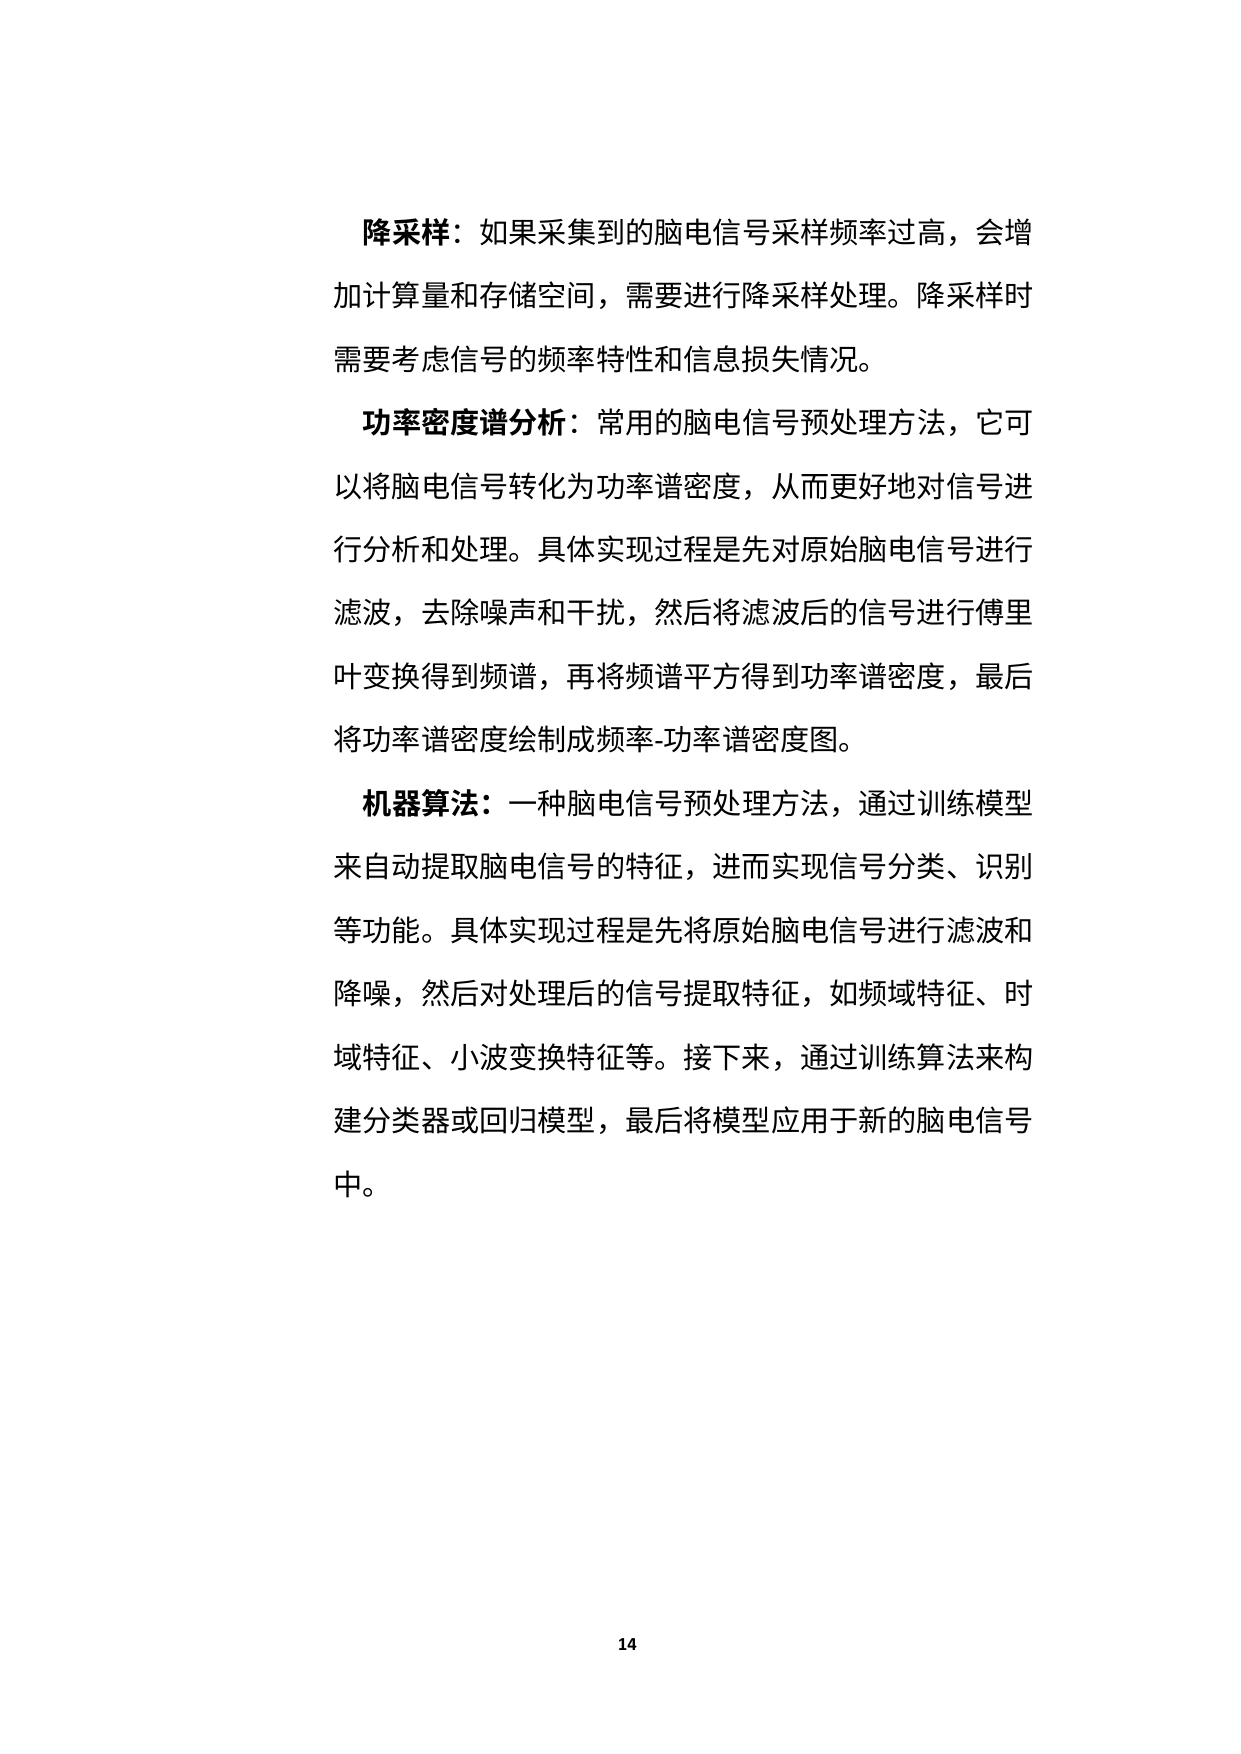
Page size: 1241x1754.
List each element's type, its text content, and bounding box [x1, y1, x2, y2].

text 机器算法：一种脑电信号预处理方法，通过训练模型来自动提取脑电信号的特征，进而实现信号分类、识别等功能。具体实现过程是先将原始脑电信号进行滤波和降噪，然后对处理后的信号提取特征，如频域特征、时域特征、小波变换特征等。接下来，通过训练算法来构建分类器或回归模型，最后将模型应用于新的脑电信号中。 [333, 781, 1053, 1203]
text 降采样：如果采集到的脑电信号采样频率过高，会增加计算量和存储空间，需要进行降采样处理。降采样时需要考虑信号的频率特性和信息损失情况。 [333, 209, 1053, 379]
text 功率密度谱分析：常用的脑电信号预处理方法，它可以将脑电信号转化为功率谱密度，从而更好地对信号进行分析和处理。具体实现过程是先对原始脑电信号进行滤波，去除噪声和干扰，然后将滤波后的信号进行傅里叶变换得到频谱，再将频谱平方得到功率谱密度，最后将功率谱密度绘制成频率-功率谱密度图。 [333, 400, 1053, 759]
